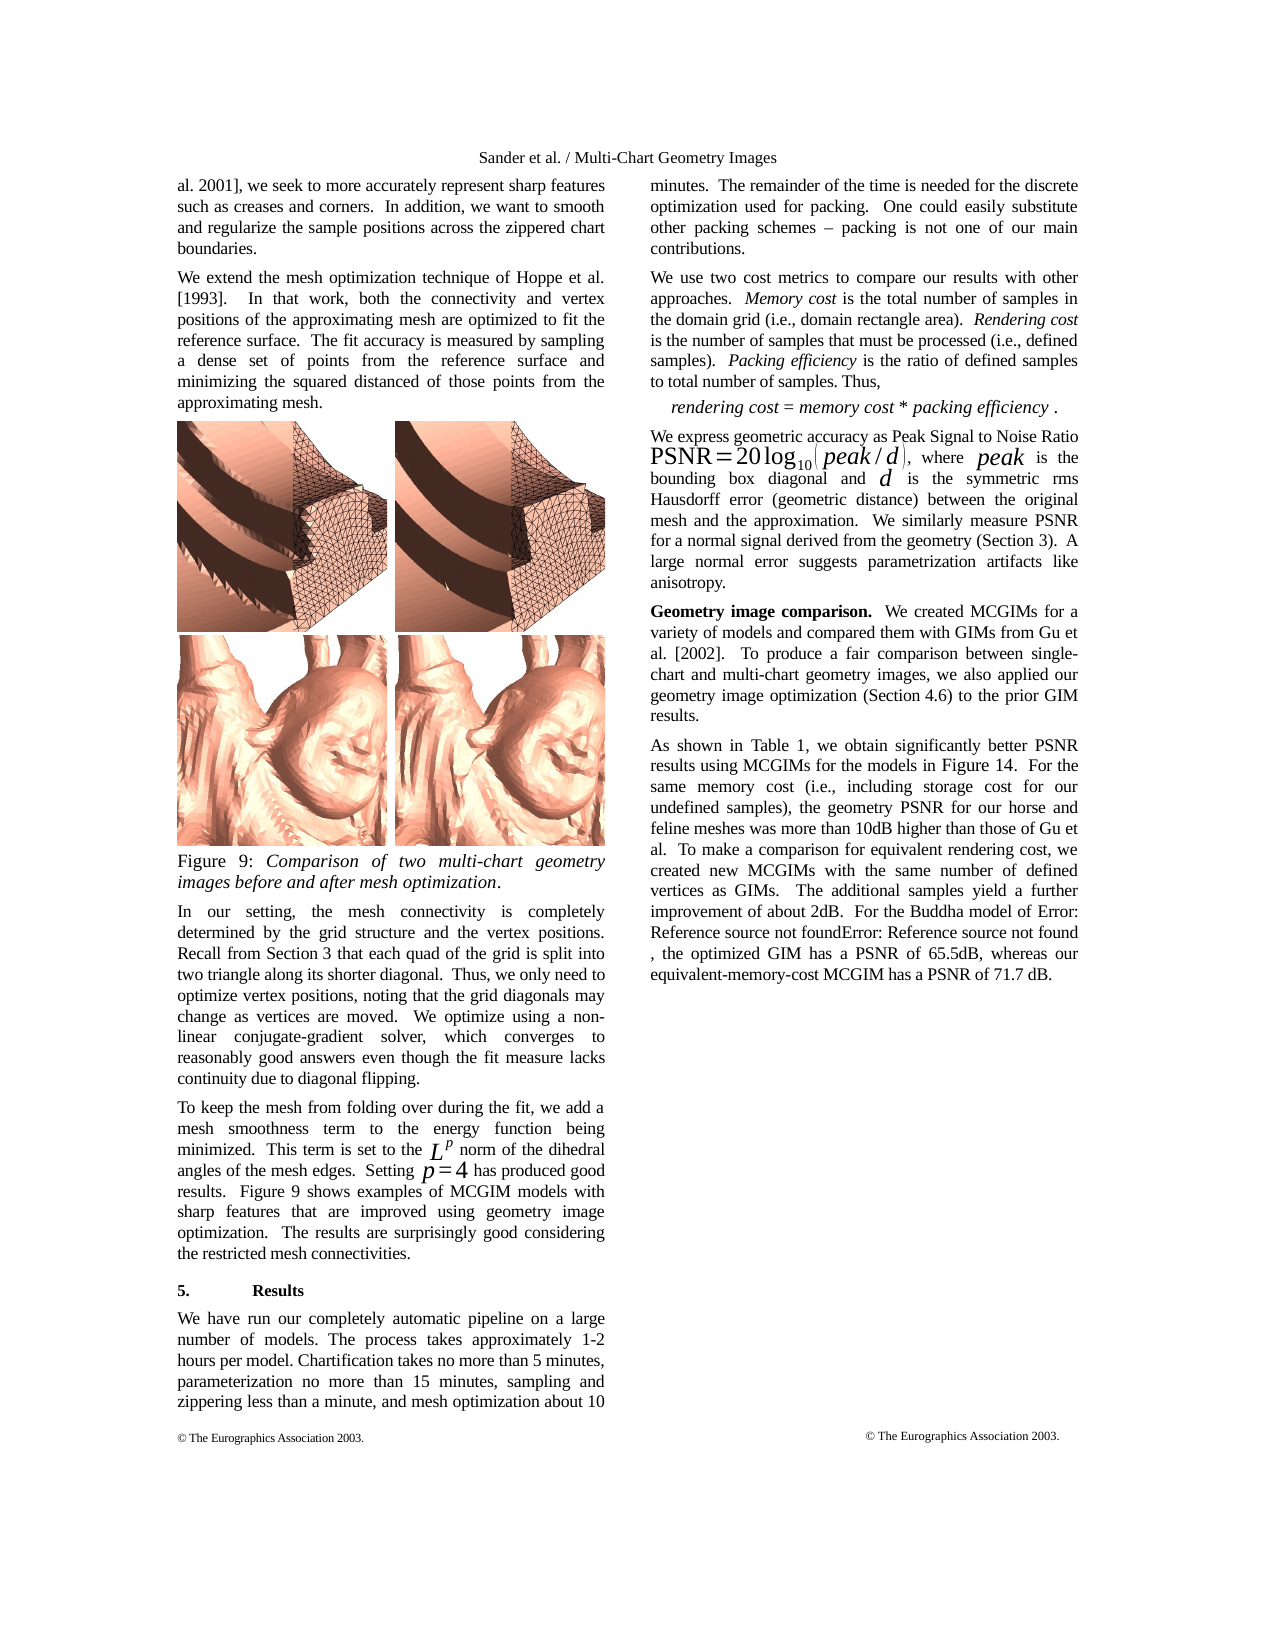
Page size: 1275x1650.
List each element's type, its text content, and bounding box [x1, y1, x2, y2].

table_cell [392, 635, 605, 850]
table_header © The Eurographics Association 2003. [628, 1425, 1060, 1453]
picture [395, 635, 606, 846]
text We have run our completely automatic pipeline on a large number of models. The process takes approximately 1-2 hours per model. Chartification takes no more than 5 minutes, parameterization no more than 15 minutes, sampling and zippering less than a minute, and mesh optimization about 10 minutes. The remainder of the time is needed for the discrete optimization used for packing. One could easily substitute other packing schemes – packing is not one of our main contributions. [177, 1308, 605, 1412]
table_header [392, 421, 605, 635]
text We have run our completely automatic pipeline on a large number of models. The process takes approximately 1-2 hours per model. Chartification takes no more than 5 minutes, parameterization no more than 15 minutes, sampling and zippering less than a minute, and mesh optimization about 10 minutes. The remainder of the time is needed for the discrete optimization used for packing. One could easily substitute other packing schemes – packing is not one of our main contributions. [650, 175, 1078, 258]
text Geometry image comparison. We created MCGIMs for a variety of models and compared them with GIMs from Gu et al. [2002]. To produce a fair comparison between single-chart and multi-chart geometry images, we also applied our geometry image optimization (Section 4.6) to the prior GIM results. [650, 601, 1078, 726]
text In our setting, the mesh connectivity is completely determined by the grid structure and the vertex positions. Recall from Section 3 that each quad of the grid is split into two triangle along its shorter diagonal. Thus, we only need to optimize vertex positions, noting that the grid diagonals may change as vertices are moved. We optimize using a non-linear conjugate-gradient solver, which converges to reasonably good answers even though the fit measure lacks continuity due to diagonal flipping. [177, 901, 605, 1089]
picture [177, 635, 388, 846]
text We extend the mesh optimization technique of Hoppe et al. [1993]. In that work, both the connectivity and vertex positions of the approximating mesh are optimized to fit the reference surface. The fit accuracy is measured by sampling a dense set of points from the reference surface and minimizing the squared distanced of those points from the approximating mesh. [177, 267, 605, 413]
table_header [177, 421, 392, 635]
text We use two cost metrics to compare our results with other approaches. Memory cost is the total number of samples in the domain grid (i.e., domain rectangle area). Rendering cost is the number of samples that must be processed (i.e., defined samples). Packing efficiency is the ratio of defined samples to total number of samples. Thus, [650, 267, 1078, 392]
subtitle Results [177, 1280, 605, 1299]
text rendering cost = memory cost * packing efficiency . [650, 396, 1078, 418]
table_header © The Eurographics Association 2003. [177, 1426, 608, 1455]
table_cell Figure 9: Comparison of two multi-chart geometry images before and after mesh optimization. [177, 850, 605, 901]
text We express geometric accuracy as Peak Signal to Noise Ratio , where is the bounding box diagonal and is the symmetric rms Hausdorff error (geometric distance) between the original mesh and the approximation. We similarly measure PSNR for a normal signal derived from the geometry (Section 3). A large normal error suggests parametrization artifacts like anisotropy. [650, 426, 1078, 593]
text To keep the mesh from folding over during the fit, we add a mesh smoothness term to the energy function being minimized. This term is set to the norm of the dihedral angles of the mesh edges. Setting has produced good results. Figure 9 shows examples of MCGIM models with sharp features that are improved using geometry image optimization. The results are surprisingly good considering the restricted mesh connectivities. [177, 1097, 605, 1264]
picture [177, 421, 388, 632]
picture [395, 421, 606, 632]
table_cell [177, 635, 392, 850]
